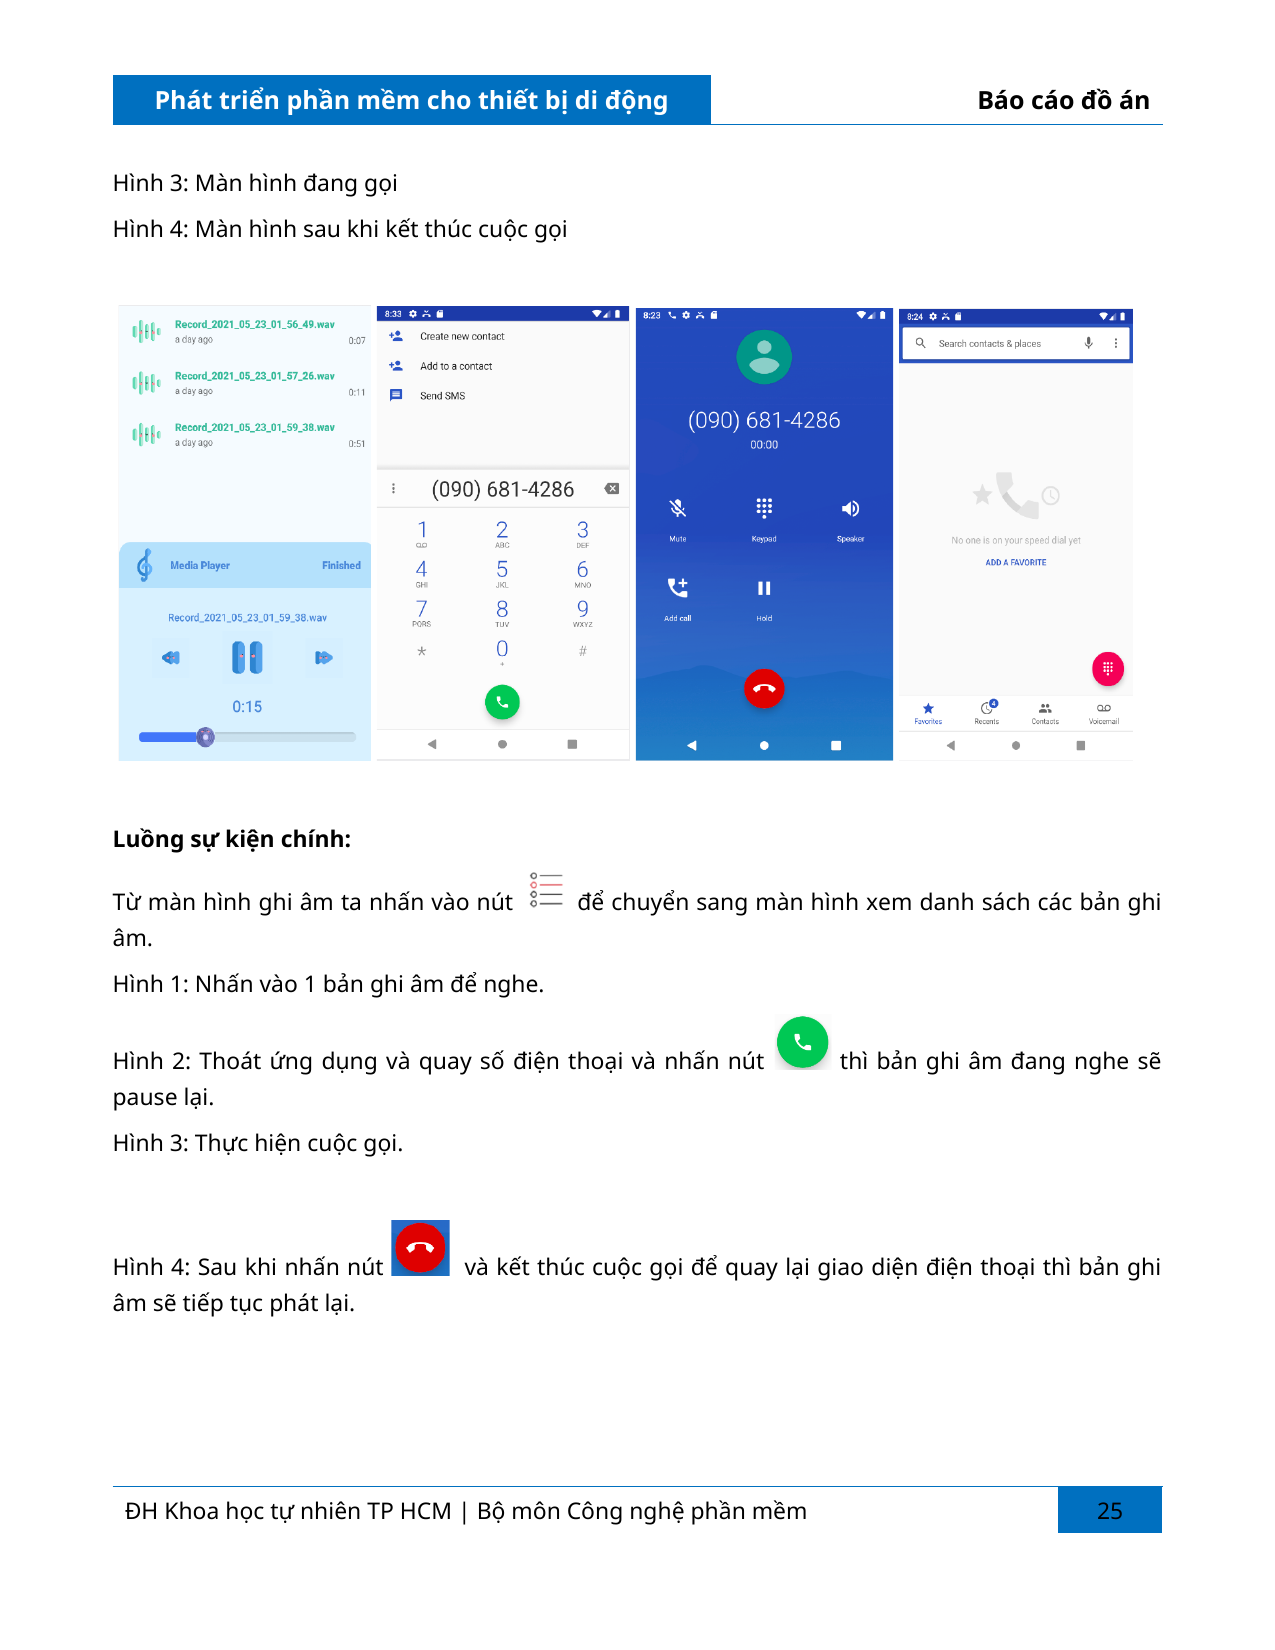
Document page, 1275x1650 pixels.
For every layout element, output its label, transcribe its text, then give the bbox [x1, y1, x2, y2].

picture [118, 305, 371, 761]
text Hình 2: Thoát ứng dụng và quay số điện thoại và nhấn nút thì bản ghi âm đang nghe sẽ pause lại. [112, 1014, 1162, 1112]
picture [899, 308, 1133, 761]
text Hình 4: Màn hình sau khi kết thúc cuộc gọi [112, 213, 1162, 244]
text Hình 1: Nhấn vào 1 bản ghi âm để nghe. [112, 968, 1162, 999]
picture [635, 308, 894, 761]
text Từ màn hình ghi âm ta nhấn vào nút để chuyển sang màn hình xem danh sách các bản ghi âm. [112, 869, 1162, 953]
text Hình 4: Sau khi nhấn nút và kết thúc cuộc gọi để quay lại giao diện điện thoại thì bản ghi âm sẽ tiếp tục phát lại. [112, 1220, 1162, 1318]
text Hình 3: Màn hình đang gọi [112, 167, 1162, 198]
text Luồng sự kiện chính: [112, 822, 1162, 854]
text Hình 3: Thực hiện cuộc gọi. [112, 1127, 1162, 1159]
picture [520, 868, 571, 911]
picture [391, 1220, 450, 1276]
picture [774, 1014, 832, 1070]
picture [376, 306, 630, 761]
